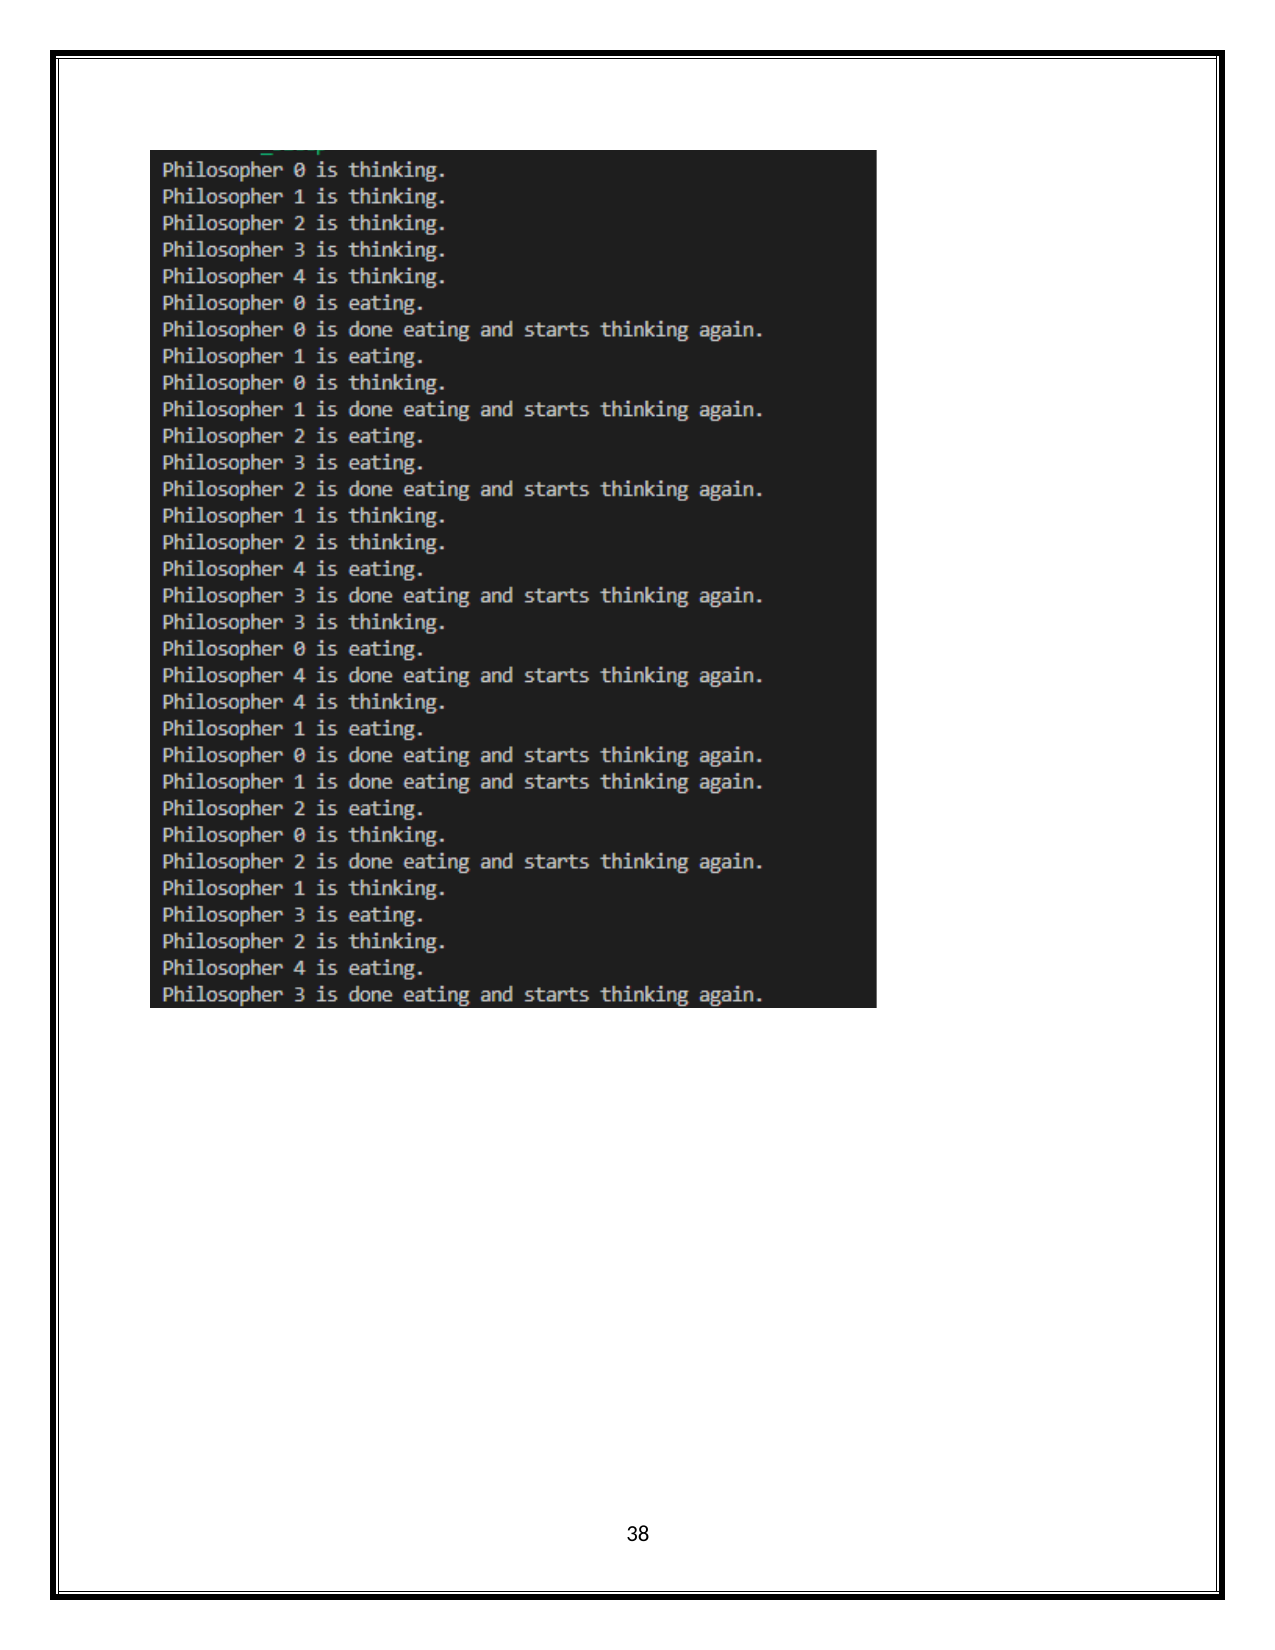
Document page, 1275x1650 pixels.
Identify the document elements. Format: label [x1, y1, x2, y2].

picture [150, 150, 877, 1008]
